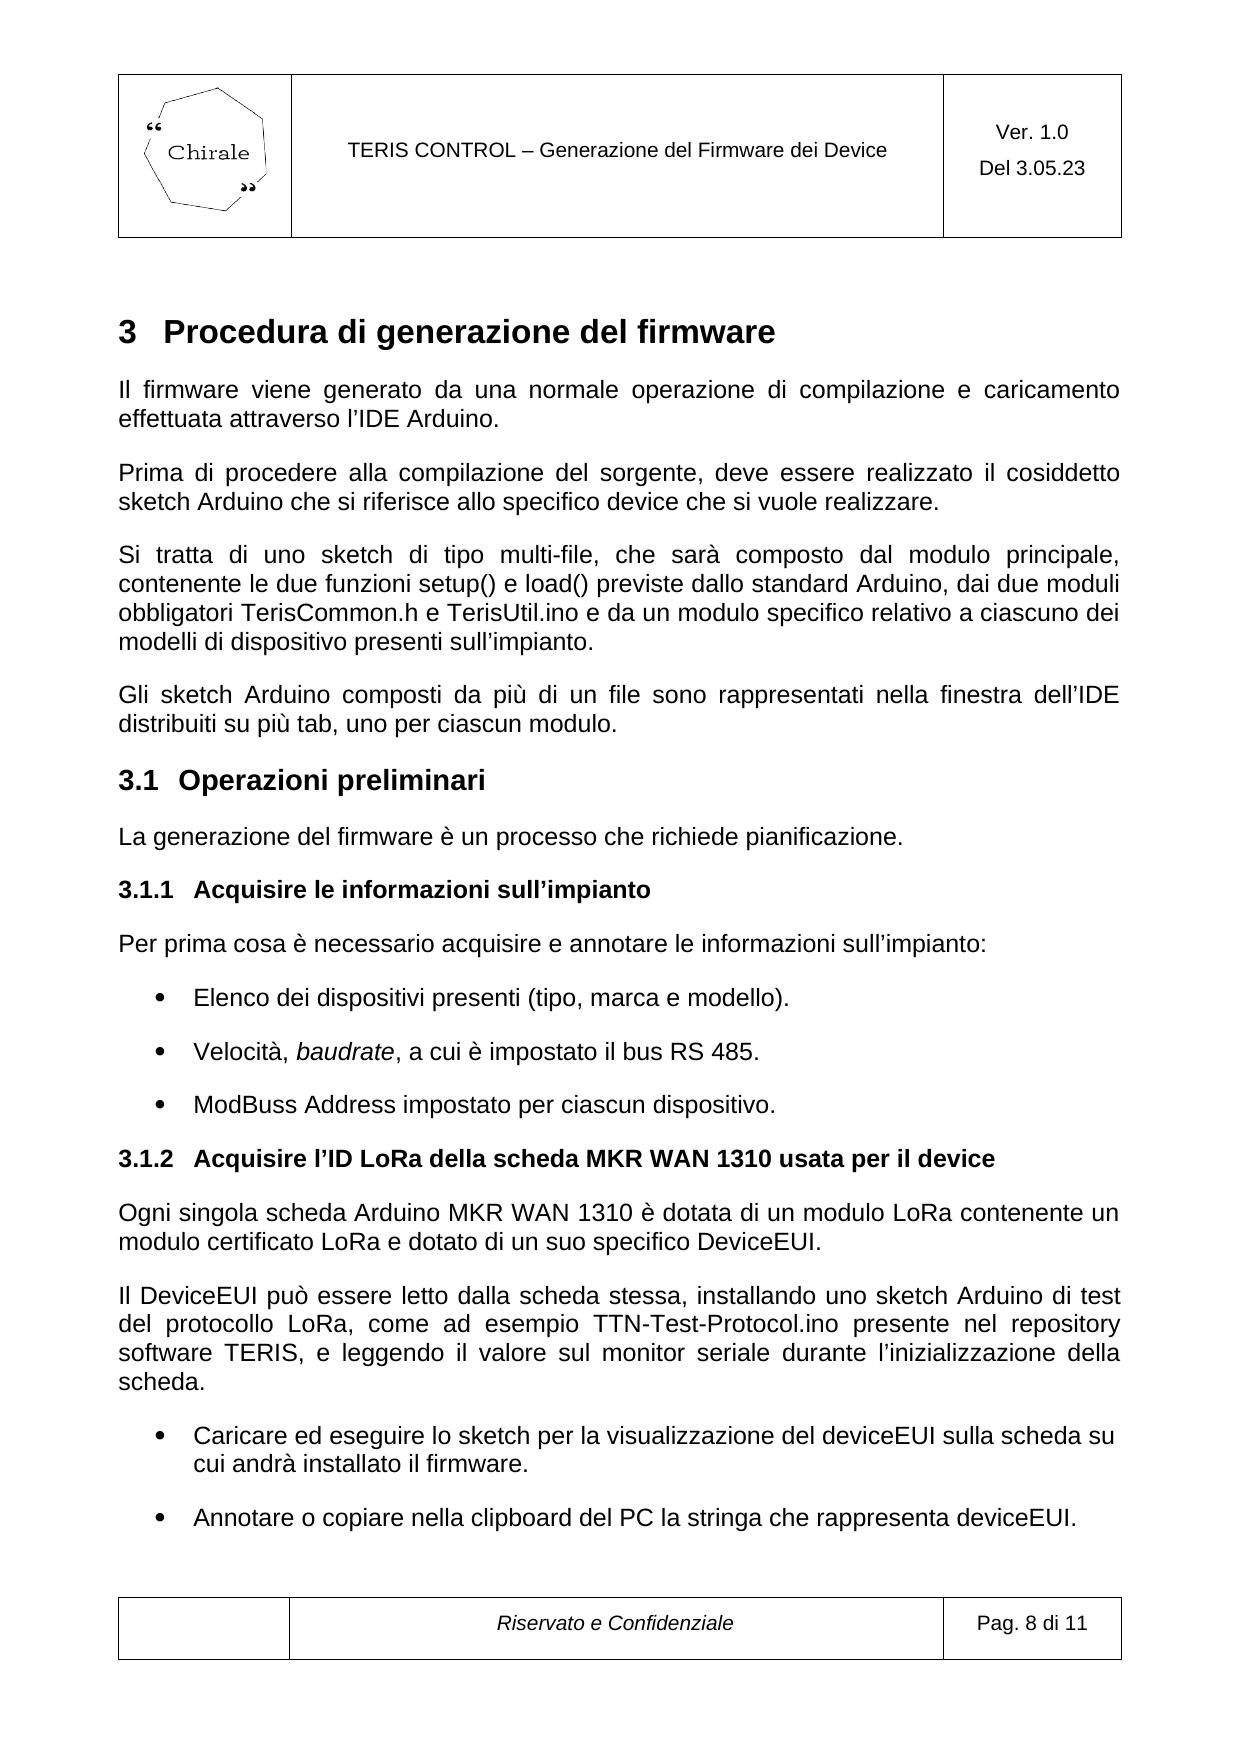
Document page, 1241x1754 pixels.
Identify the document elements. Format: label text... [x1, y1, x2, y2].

text Gli sketch Arduino composti da più di un file sono rappresentati nella finestra dell’IDE distribuiti su più tab, uno per ciascun modulo. [118, 681, 1122, 738]
list Annotare o copiare nella clipboard del PC la stringa che rappresenta deviceEUI. [156, 1503, 1122, 1532]
text Ogni singola scheda Arduino MKR WAN 1310 è dotata di un modulo LoRa contenente un modulo certificato LoRa e dotato di un suo specifico DeviceEUI. [118, 1198, 1122, 1256]
subtitle Acquisire le informazioni sull’impianto [118, 875, 1122, 904]
list Velocità, baudrate, a cui è impostato il bus RS 485. [156, 1037, 1122, 1066]
subtitle Acquisire l’ID LoRa della scheda MKR WAN 1310 usata per il device [118, 1144, 1122, 1173]
text Prima di procedere alla compilazione del sorgente, deve essere realizzato il cosiddetto sketch Arduino che si riferisce allo specifico device che si vuole realizzare. [118, 458, 1122, 516]
subtitle Operazioni preliminari [118, 763, 1122, 797]
text Per prima cosa è necessario acquisire e annotare le informazioni sull’impianto: [118, 929, 1122, 958]
subtitle Procedura di generazione del firmware [118, 312, 1122, 351]
list Elenco dei dispositivi presenti (tipo, marca e modello). [156, 983, 1122, 1012]
text Si tratta di uno sketch di tipo multi-file, che sarà composto dal modulo principale, contenente le due funzioni setup() e load() previste dallo standard Arduino, dai due moduli obbligatori TerisCommon.h e TerisUtil.ino e da un modulo specifico relativo a ciascuno dei modelli di dispositivo presenti sull’impianto. [118, 541, 1122, 656]
picture [143, 87, 267, 212]
text La generazione del firmware è un processo che richiede pianificazione. [118, 822, 1122, 850]
text Il DeviceEUI può essere letto dalla scheda stessa, installando uno sketch Arduino di test del protocollo LoRa, come ad esempio TTN-Test-Protocol.ino presente nel repository software TERIS, e leggendo il valore sul monitor seriale durante l’inizializzazione della scheda. [118, 1281, 1122, 1396]
list ModBuss Address impostato per ciascun dispositivo. [156, 1091, 1122, 1119]
list Caricare ed eseguire lo sketch per la visualizzazione del deviceEUI sulla scheda su cui andrà installato il firmware. [156, 1421, 1122, 1478]
text Il firmware viene generato da una normale operazione di compilazione e caricamento effettuata attraverso l’IDE Arduino. [118, 376, 1122, 433]
